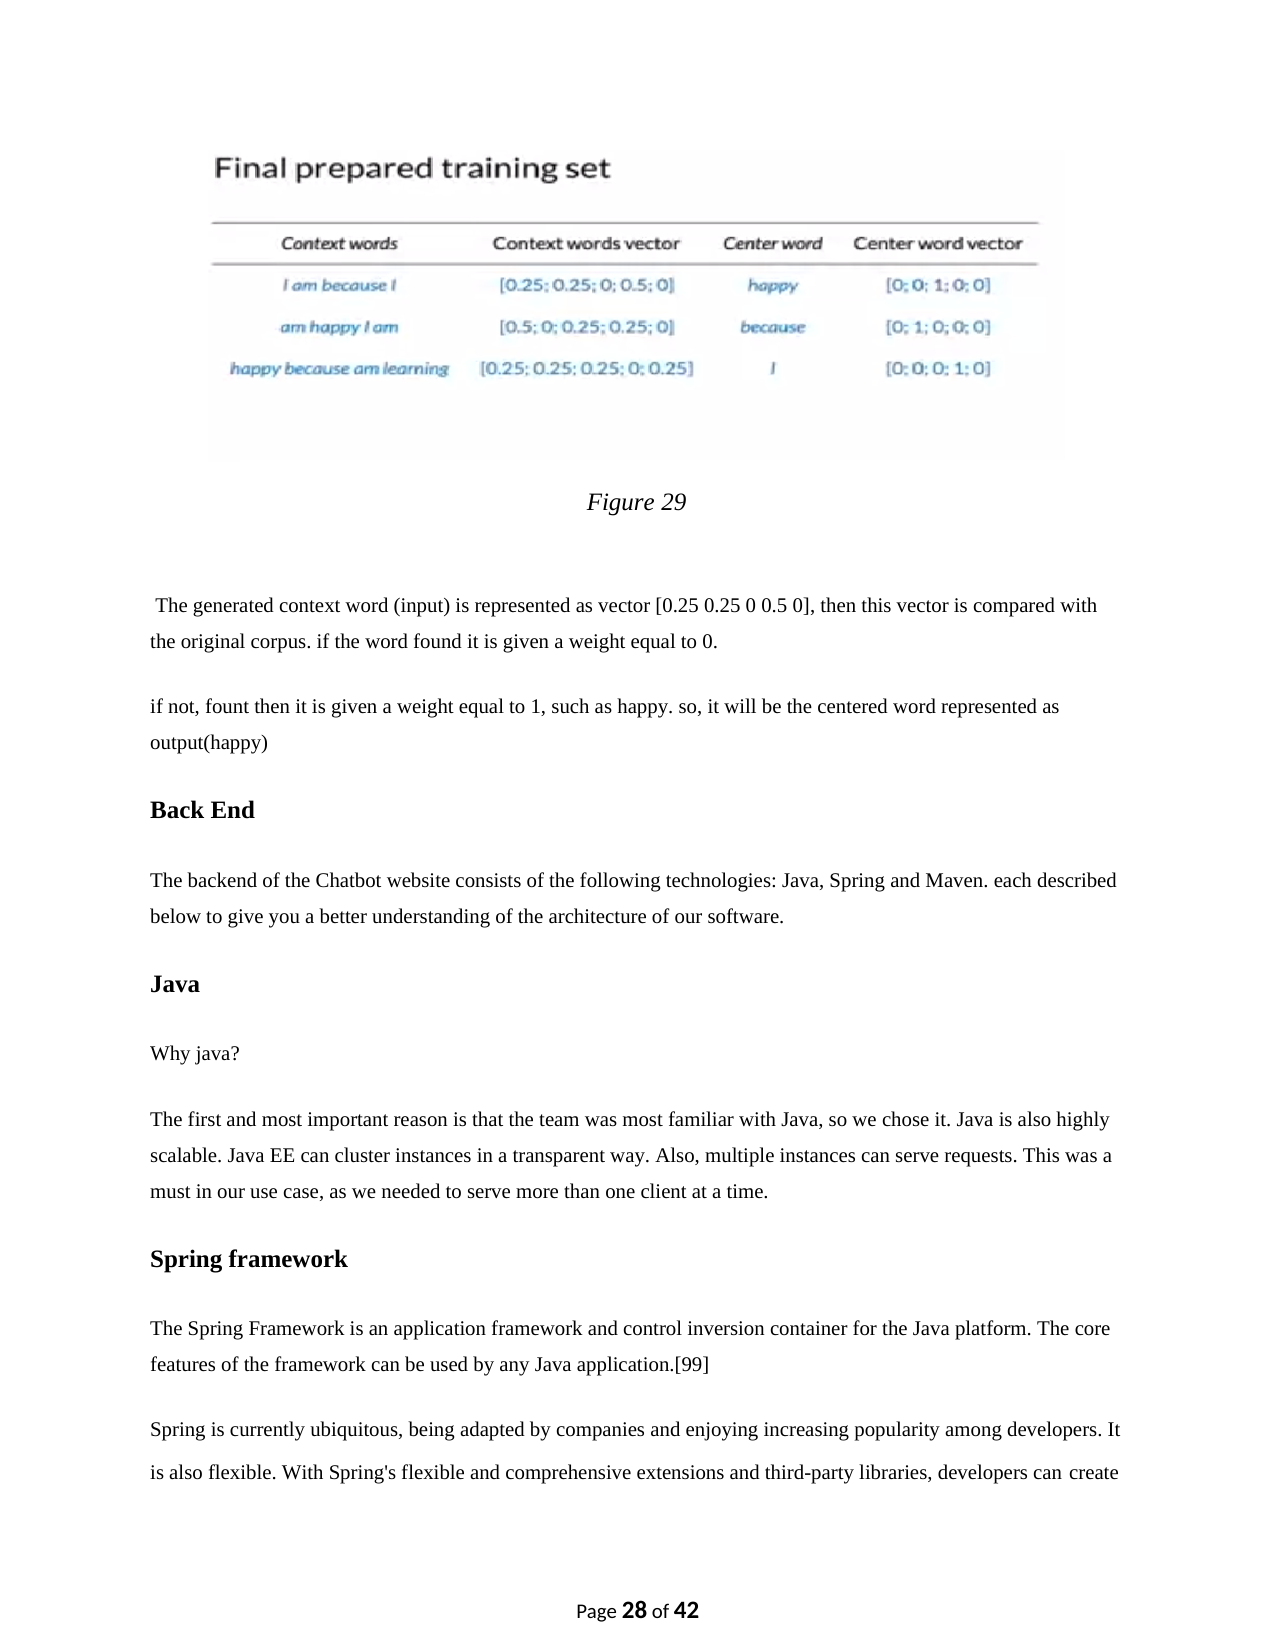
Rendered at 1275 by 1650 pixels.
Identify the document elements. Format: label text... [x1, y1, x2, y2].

text The Spring Framework is an application framework and control inversion container for the Java platform. The core features of the framework can be used by any Java application.[99] [150, 1316, 1125, 1376]
text if not, fount then it is given a weight equal to 1, such as happy. so, it will be the centered word represented as output(happy) [150, 694, 1125, 754]
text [150, 1417, 1125, 1484]
text Why java? [150, 1041, 1125, 1065]
text The first and most important reason is that the team was most familiar with Java, so we chose it. Java is also highly scalable. Java EE can cluster instances in a transparent way. Also, multiple instances can serve requests. This was a must in our use case, as we needed to serve more than one client at a time. [150, 1107, 1125, 1203]
text Spring framework [150, 1244, 1125, 1273]
text Java [150, 969, 1125, 998]
picture [208, 150, 1067, 462]
text The generated context word (input) is represented as vector [0.25 0.25 0 0.5 0], then this vector is compared with the original corpus. if the word found it is given a weight equal to 0. [150, 593, 1125, 653]
text Back End [150, 796, 1125, 824]
text Figure 29 [150, 487, 1125, 515]
text The backend of the Chatbot website consists of the following technologies: Java, Spring and Maven. each described below to give you a better understanding of the architecture of our software. [150, 868, 1125, 928]
